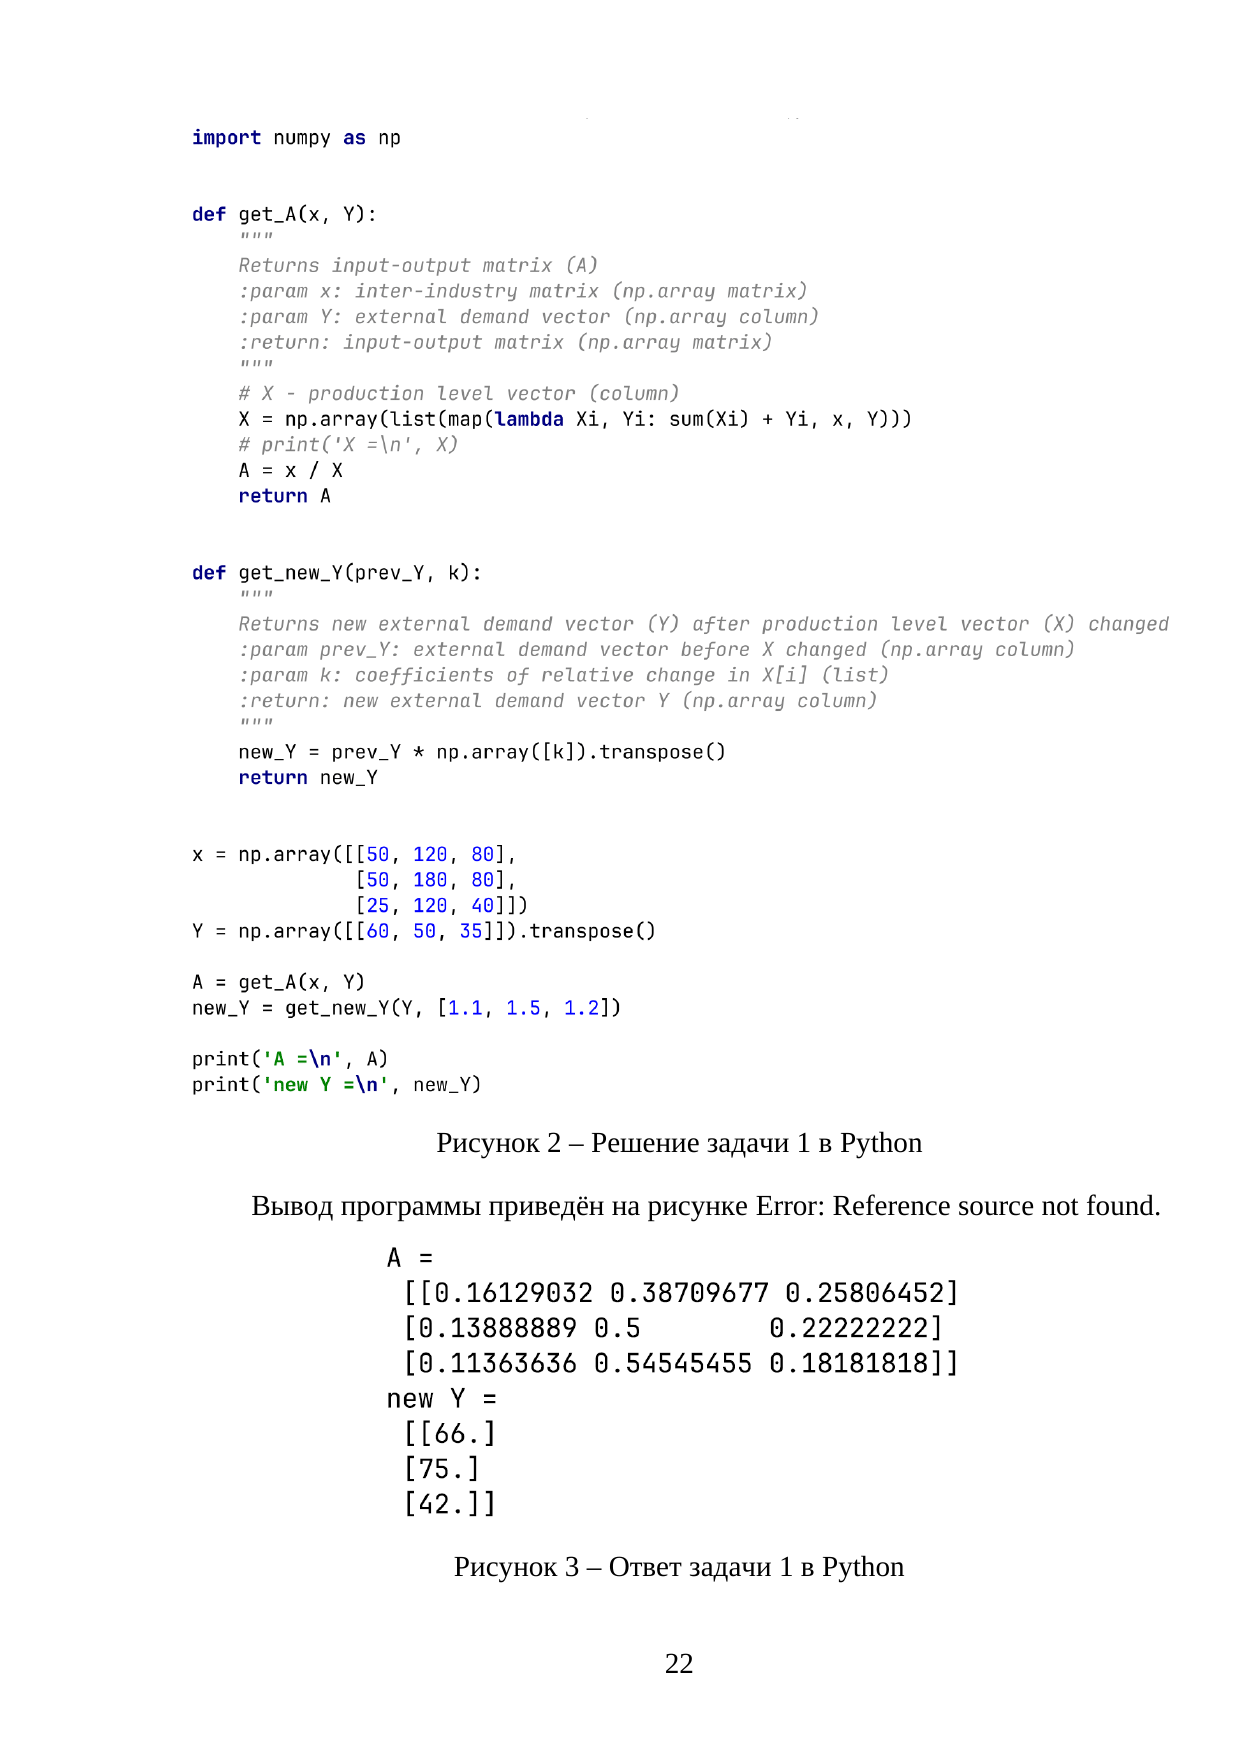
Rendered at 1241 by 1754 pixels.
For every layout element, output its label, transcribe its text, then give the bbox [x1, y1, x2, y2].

text Ответ задачи 1 в Python [177, 1549, 1181, 1583]
picture [376, 1238, 982, 1533]
text Решение задачи 1 в Python [177, 1126, 1181, 1159]
picture [177, 118, 1183, 1109]
